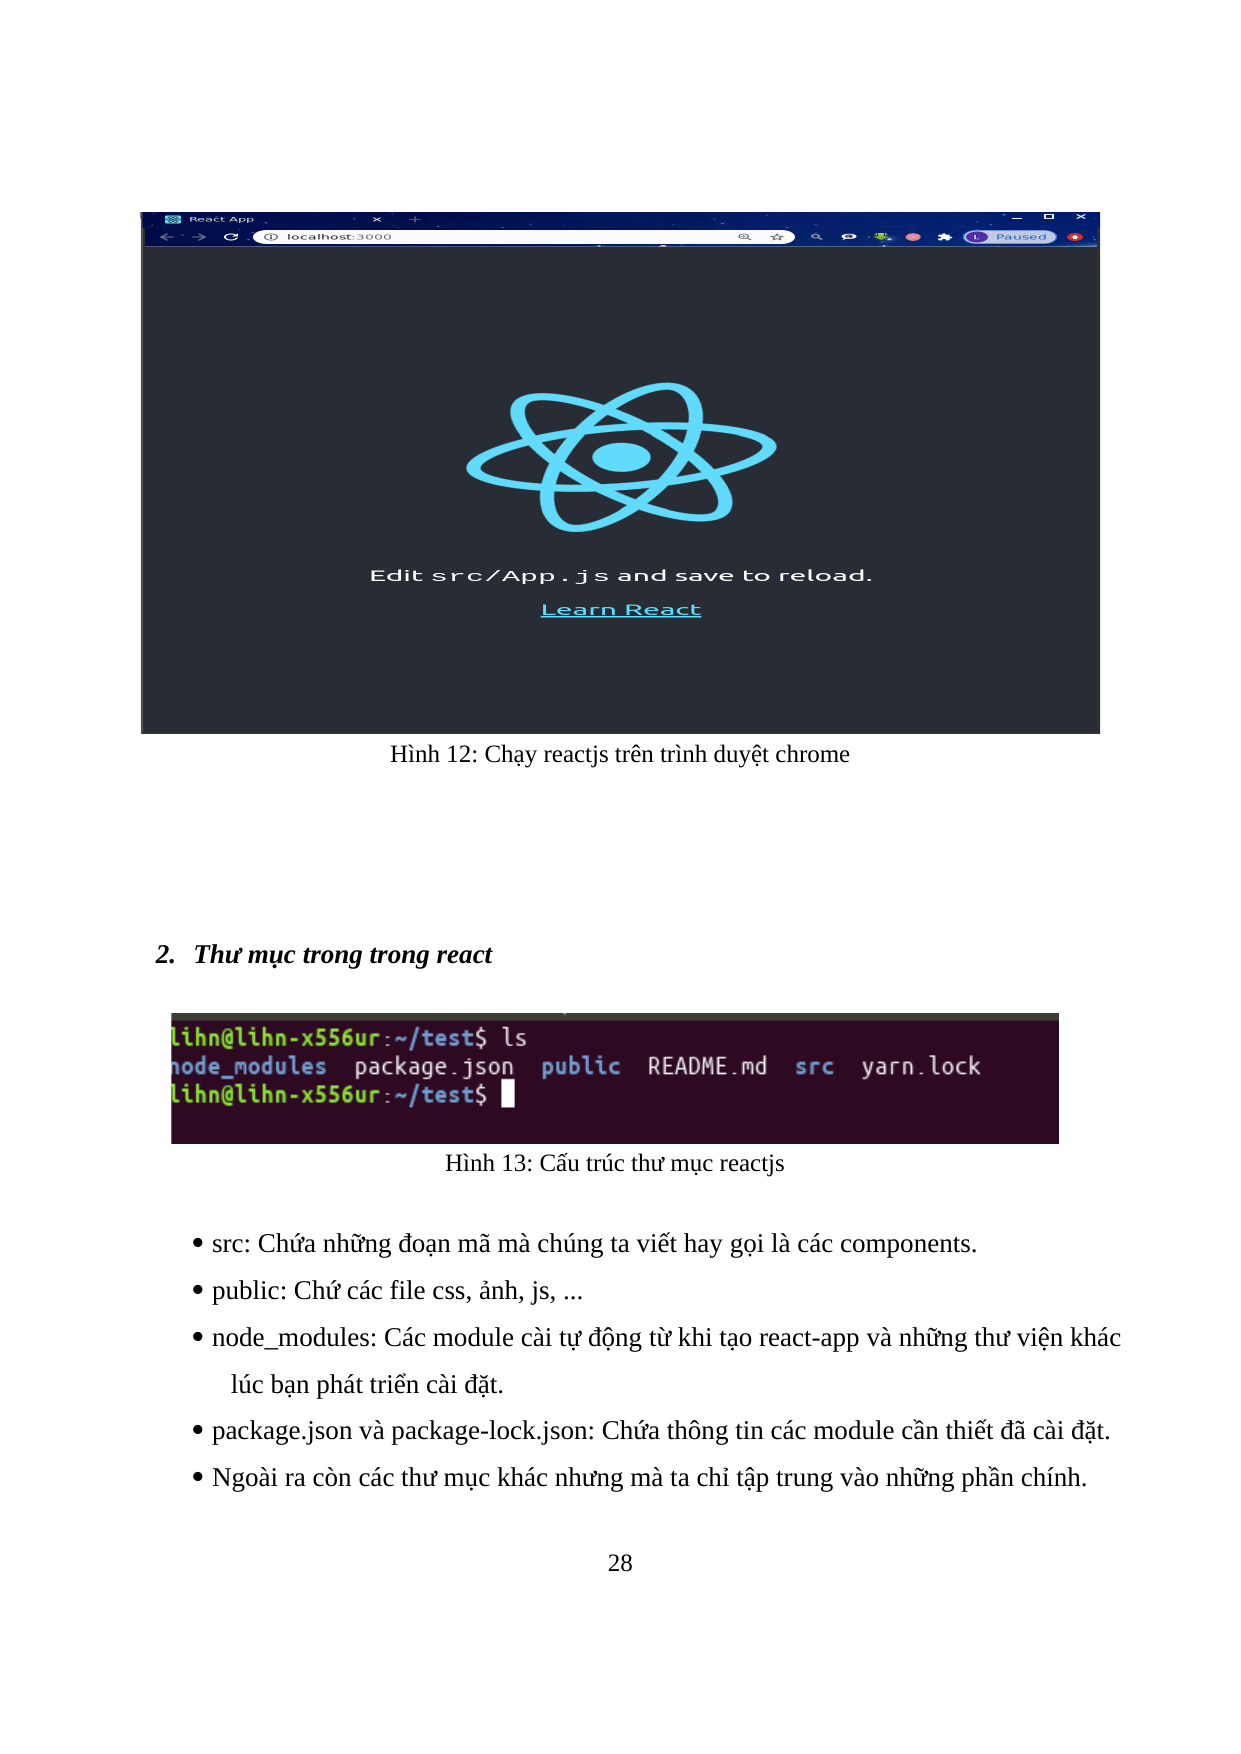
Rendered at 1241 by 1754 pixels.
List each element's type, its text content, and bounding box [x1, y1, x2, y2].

picture [140, 212, 1100, 734]
list node_modules: Các module cài tự động từ khi tạo react-app và những thư viện khác lúc bạn phát triển cài đặt. [193, 1321, 1122, 1399]
list package.json và package-lock.json: Chứa thông tin các module cần thiết đã cài đặt. [193, 1414, 1122, 1446]
list public: Chứ các file css, ảnh, js, ... [193, 1274, 1122, 1305]
list Ngoài ra còn các thư mục khác nhưng mà ta chỉ tập trung vào những phần chính. [193, 1461, 1122, 1492]
list src: Chứa những đoạn mã mà chúng ta viết hay gọi là các components. [193, 1227, 1122, 1258]
picture [171, 1013, 1059, 1144]
